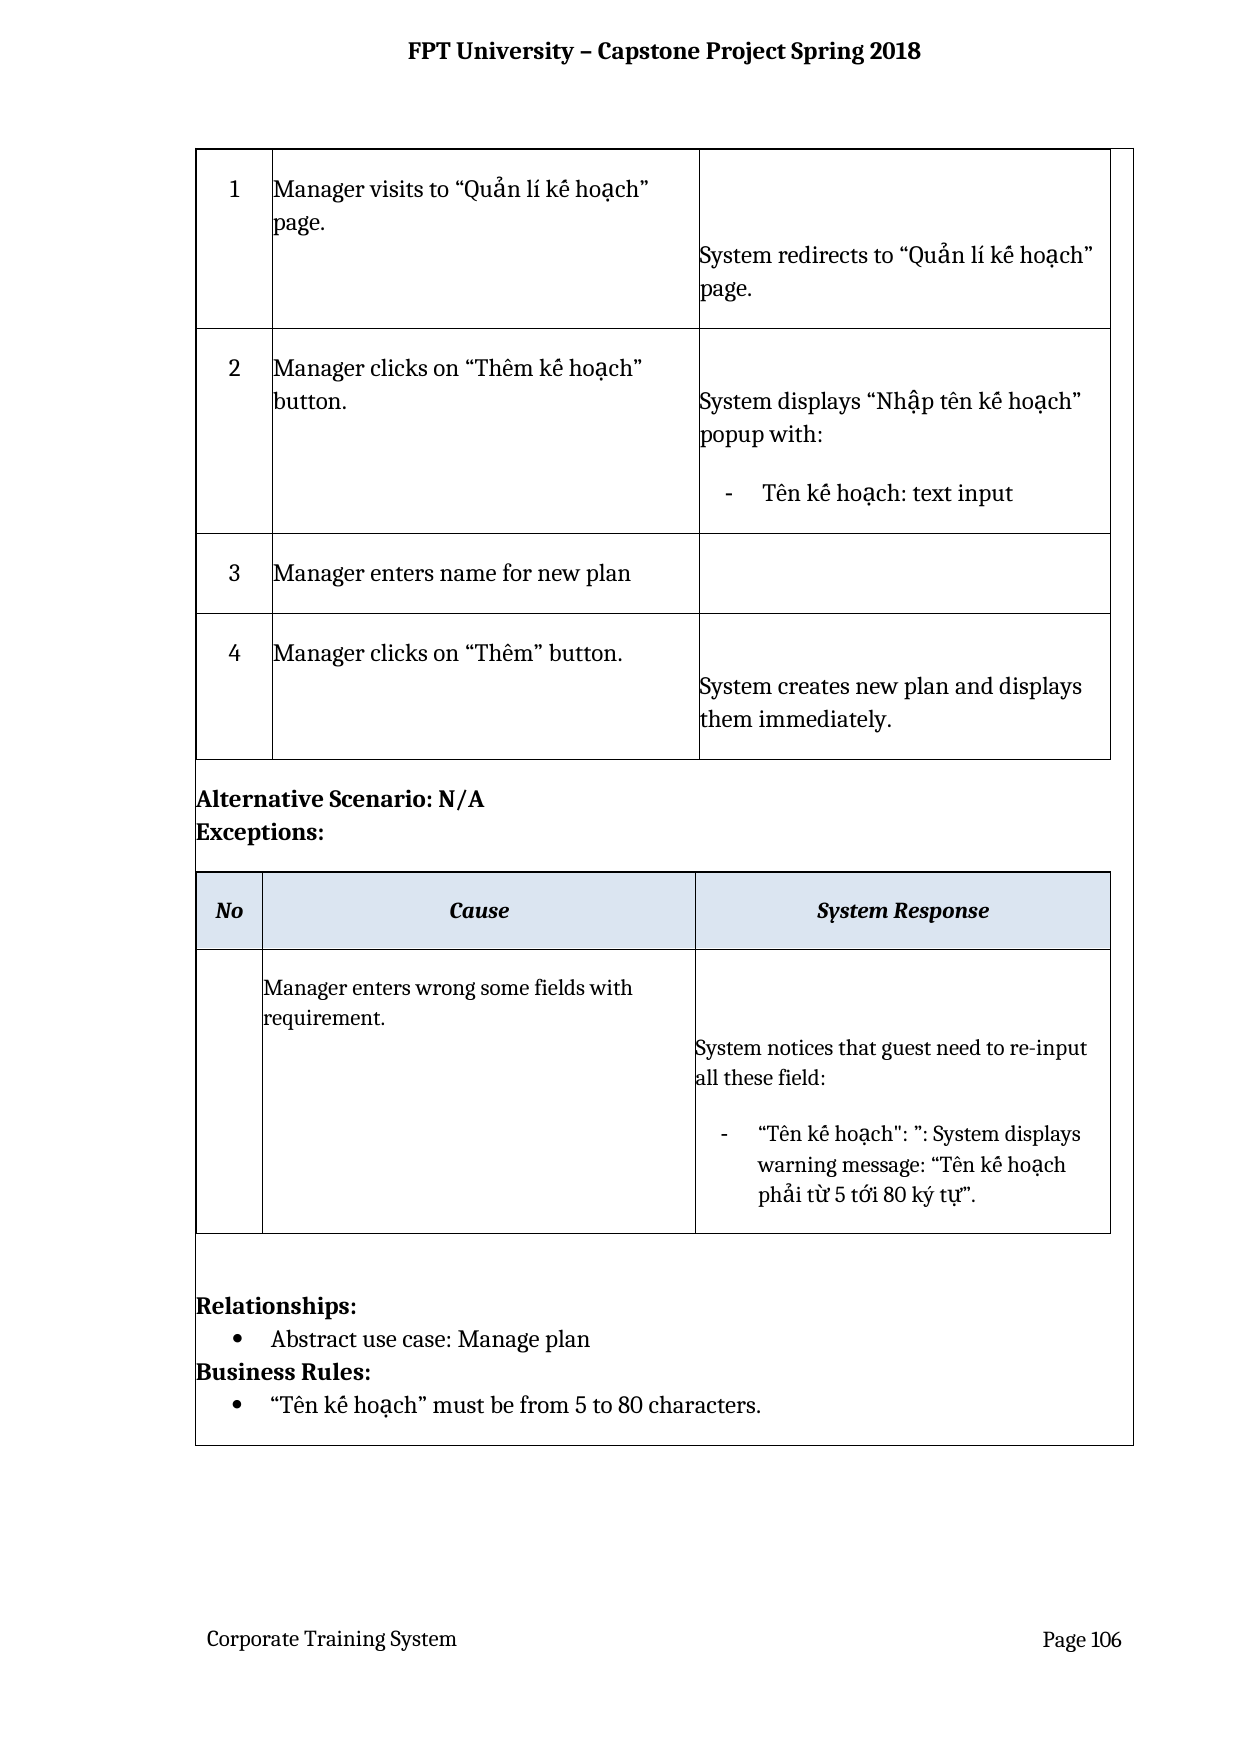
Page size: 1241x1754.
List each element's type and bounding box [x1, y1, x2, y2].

table_cell [196, 149, 1133, 1444]
